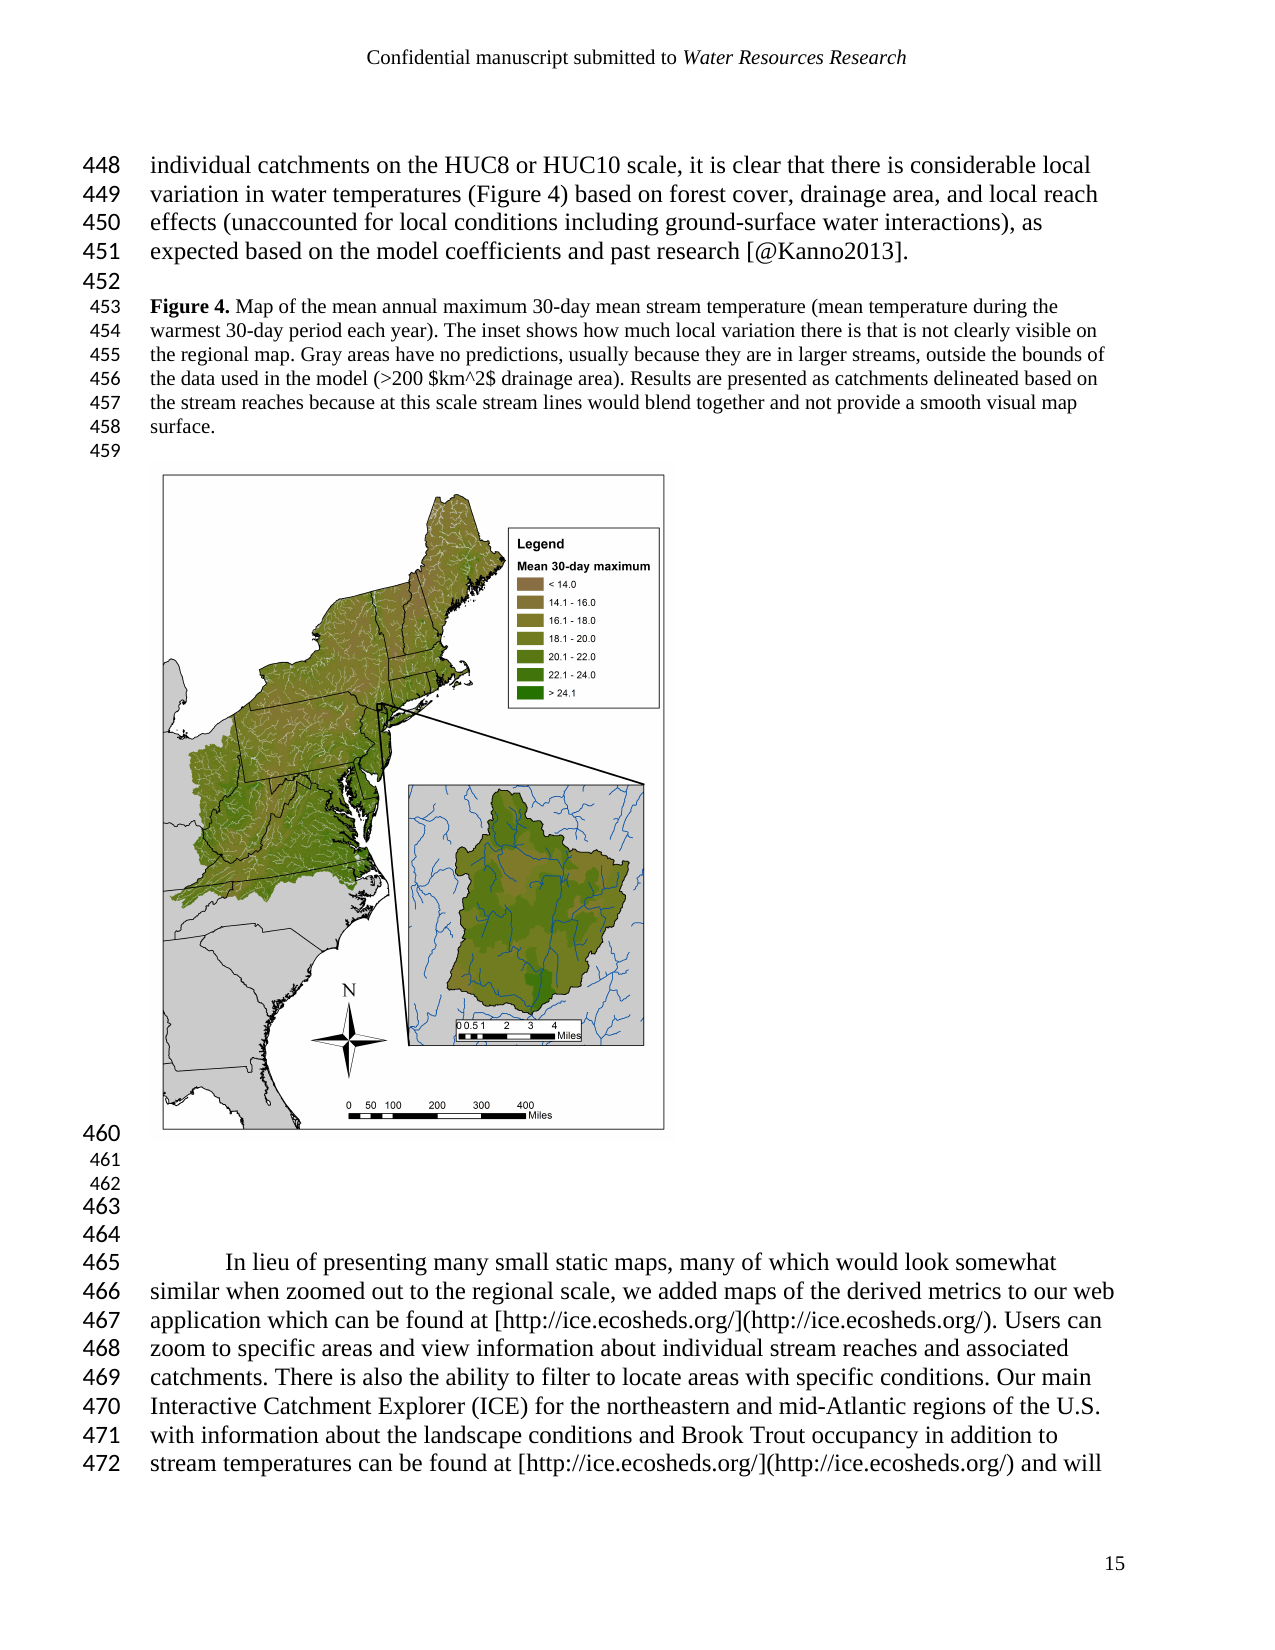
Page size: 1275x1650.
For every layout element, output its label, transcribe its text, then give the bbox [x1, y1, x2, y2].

text Figure 4. Map of the mean annual maximum 30-day mean stream temperature (mean temperature during the warmest 30-day period each year). The inset shows how much local variation there is that is not clearly visible on the regional map. Gray areas have no predictions, usually because they are in larger streams, outside the bounds of the data used in the model (>200 $km^2$ drainage area). Results are presented as catchments delineated based on the stream reaches because at this scale stream lines would blend together and not provide a smooth visual map surface. [150, 294, 1125, 438]
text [150, 1247, 1125, 1477]
picture [150, 462, 675, 1142]
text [150, 150, 1125, 265]
